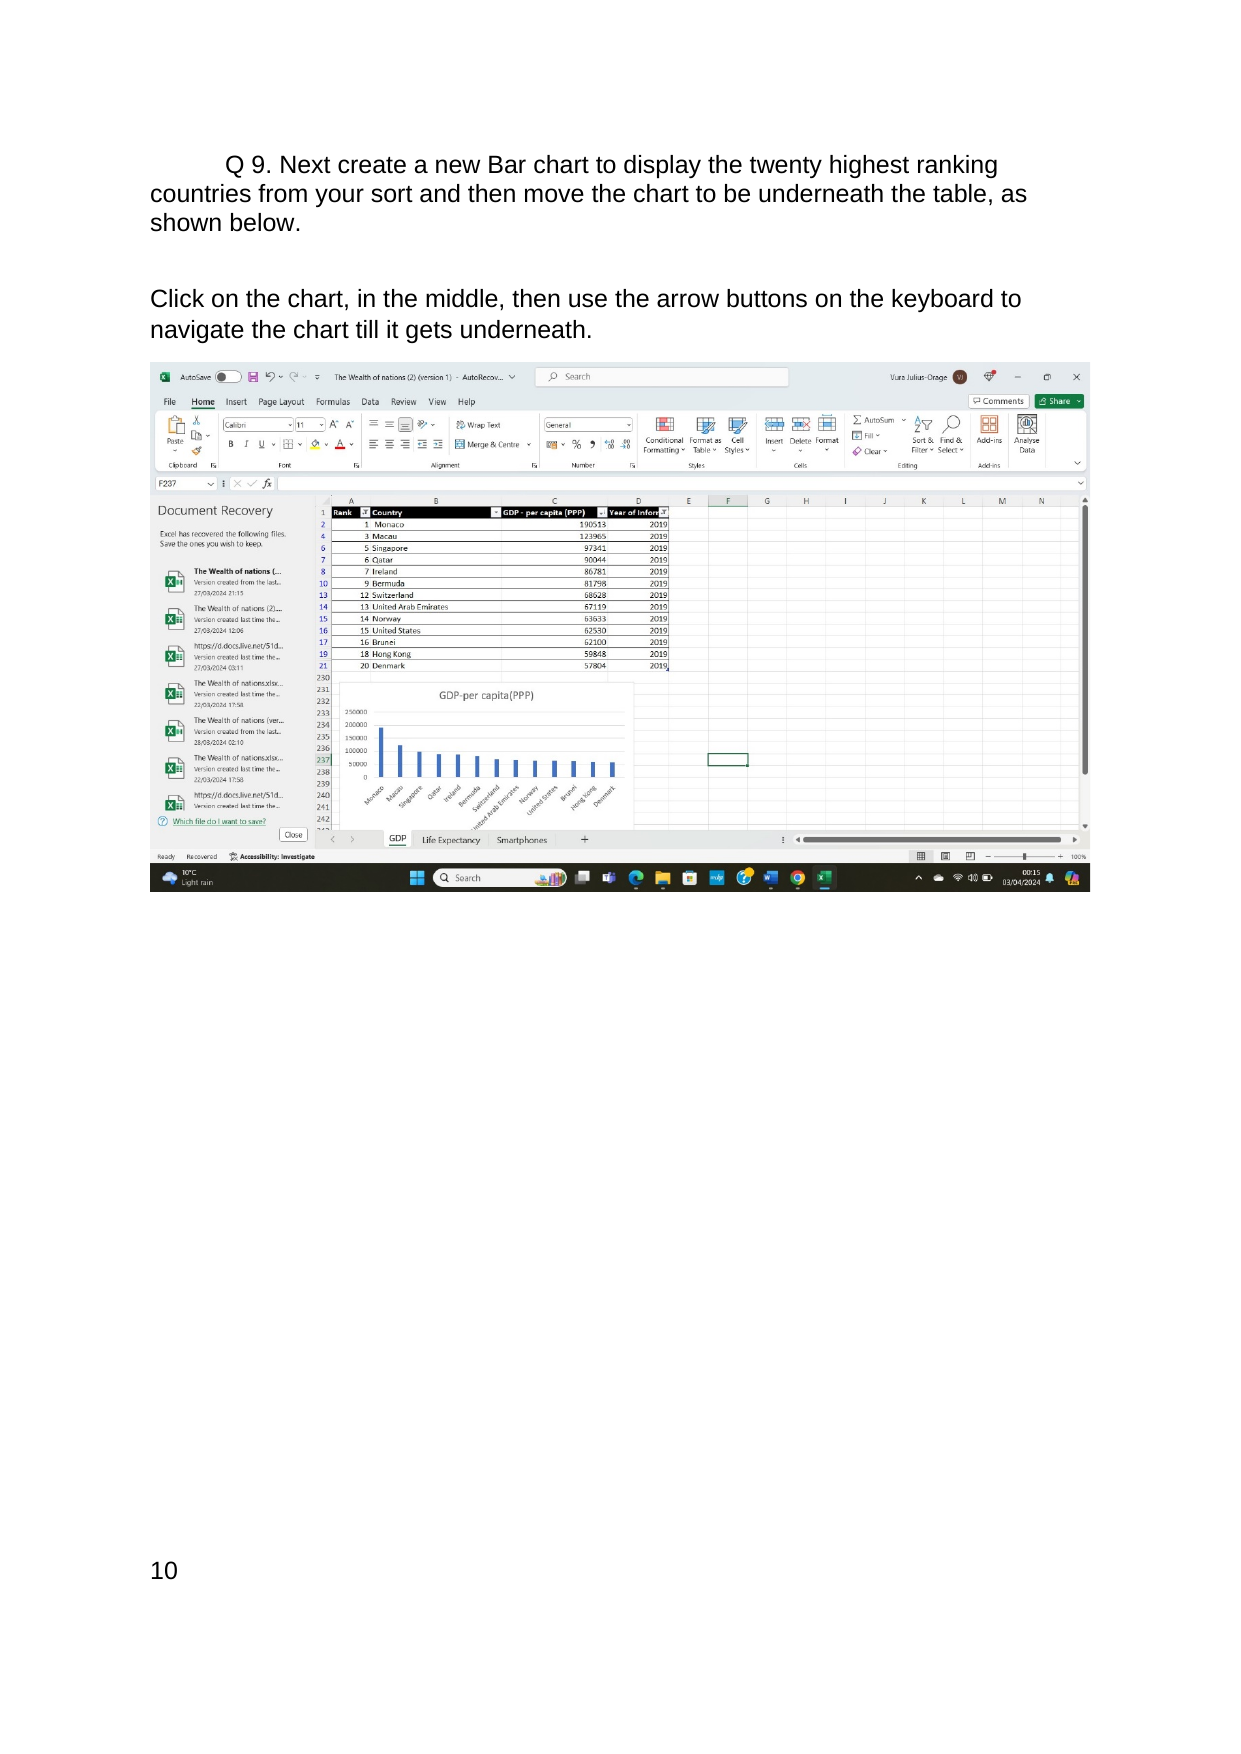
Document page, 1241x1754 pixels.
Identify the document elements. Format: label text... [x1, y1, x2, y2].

text Click on the chart, in the middle, then use the arrow buttons on the keyboard to navigate the chart till it gets underneath. [150, 284, 1090, 344]
text 10 [150, 1556, 1090, 1585]
list Q 9. Next create a new Bar chart to display the twenty highest ranking countries from your sort and then move the chart to be underneath the table, as shown below. [150, 150, 1090, 236]
picture [150, 362, 1091, 892]
